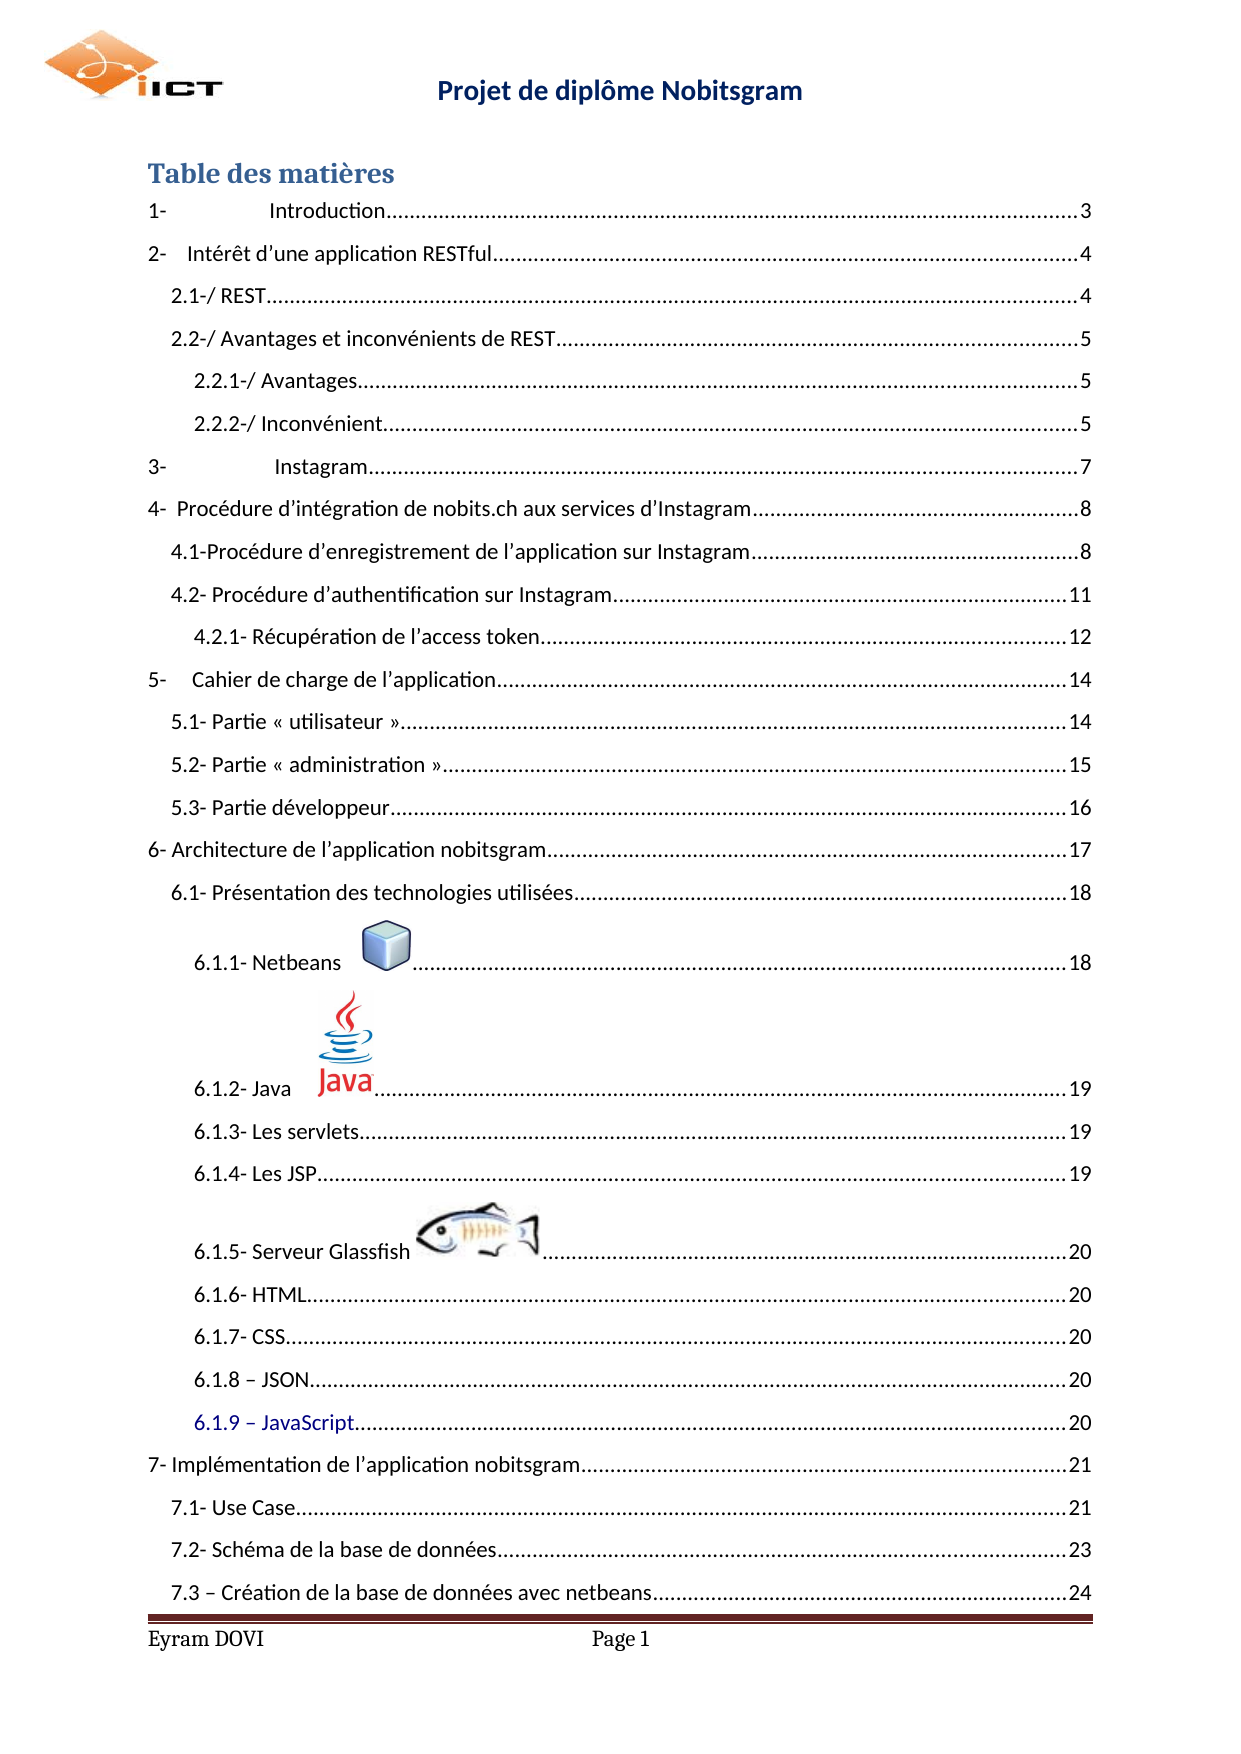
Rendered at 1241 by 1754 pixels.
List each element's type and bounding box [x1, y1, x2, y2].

picture [415, 1202, 543, 1260]
picture [362, 920, 413, 971]
picture [44, 29, 224, 101]
picture [317, 990, 374, 1097]
